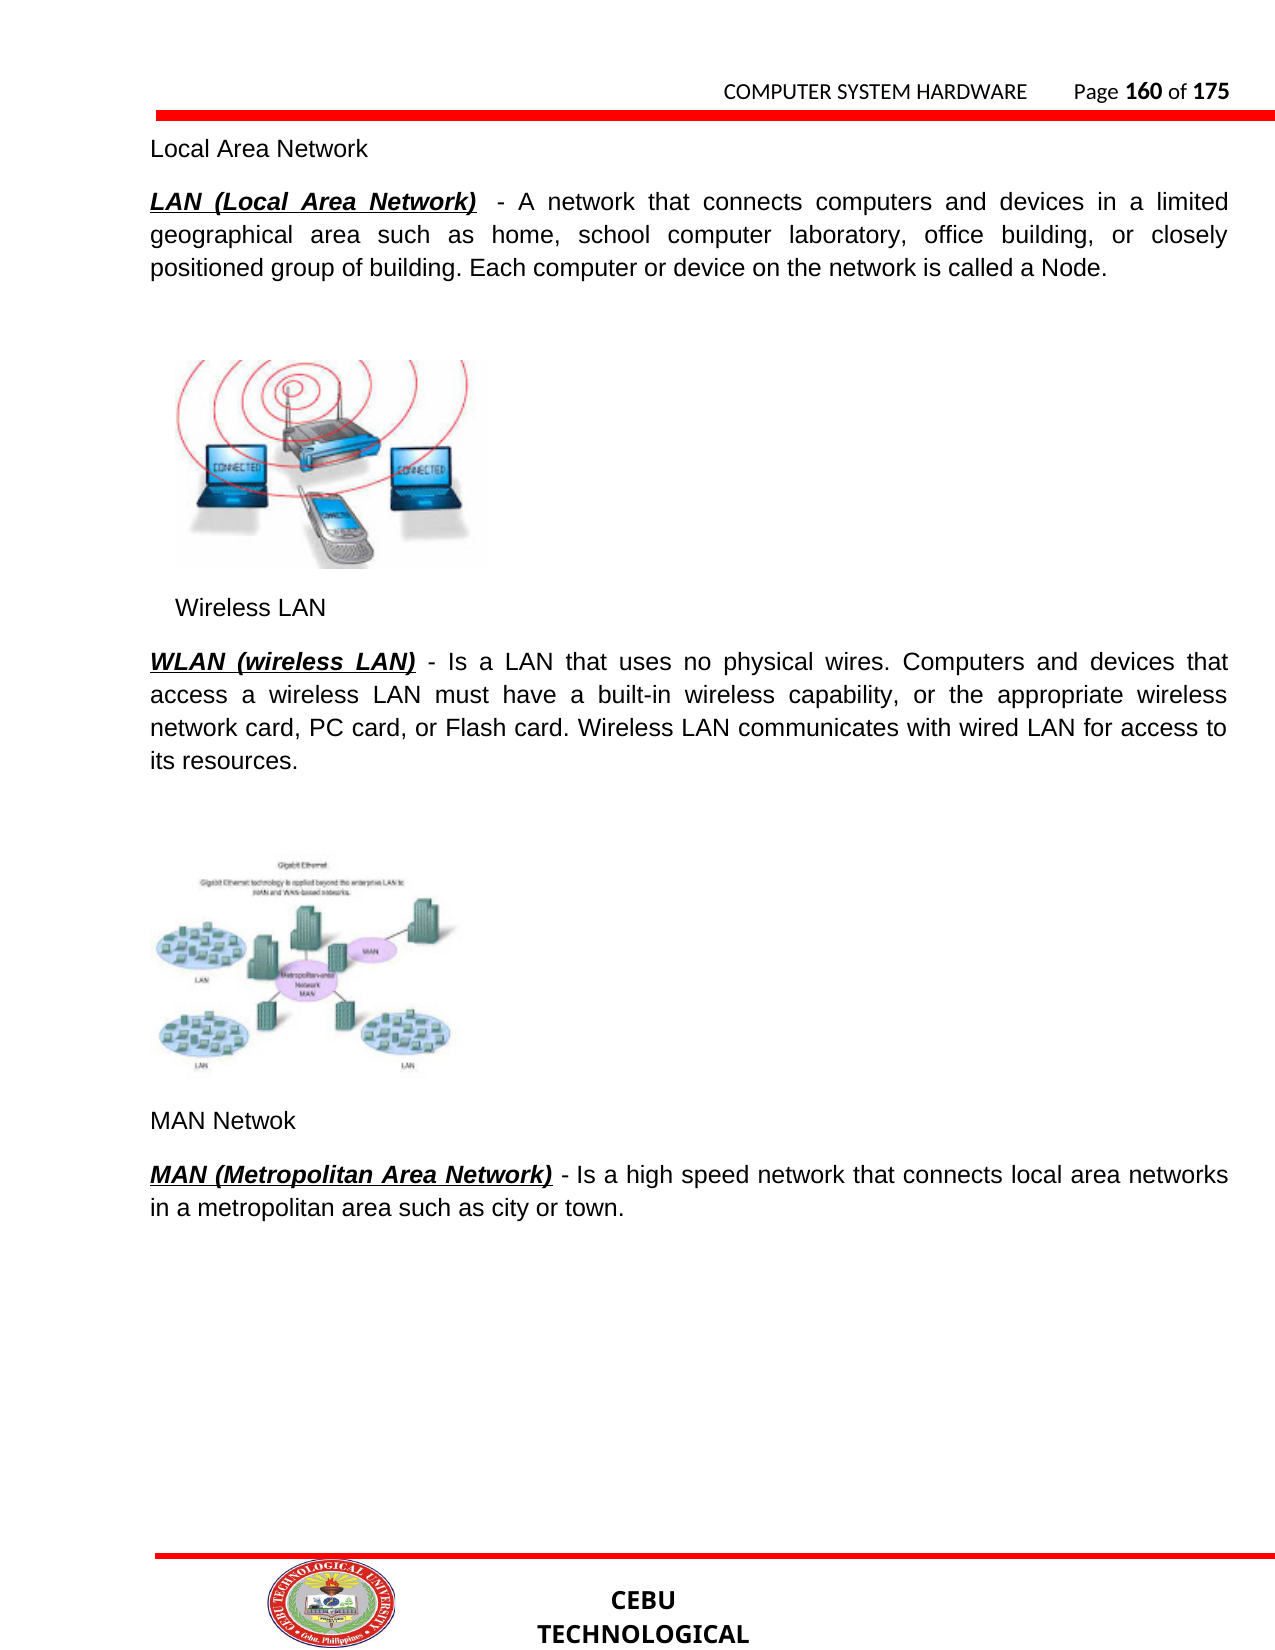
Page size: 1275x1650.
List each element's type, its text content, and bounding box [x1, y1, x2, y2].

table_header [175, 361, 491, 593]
text LAN (Local Area Network) - A network that connects computers and devices in a limited geographical area such as home, school computer laboratory, office building, or closely positioned group of building. Each computer or device on the network is called a Node. [150, 187, 1230, 282]
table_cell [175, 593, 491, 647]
picture [267, 1559, 396, 1648]
text MAN (Metropolitan Area Network) - Is a high speed network that connects local area networks in a metropolitan area such as city or town. [150, 1160, 1230, 1221]
picture [175, 360, 488, 569]
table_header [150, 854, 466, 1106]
text WLAN (wireless LAN) - Is a LAN that uses no physical wires. Computers and devices that access a wireless LAN must have a built-in wireless capability, or the appropriate wireless network card, PC card, or Flash card. Wireless LAN communicates with wired LAN for access to its resources. [150, 647, 1230, 774]
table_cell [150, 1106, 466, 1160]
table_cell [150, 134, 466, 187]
picture [150, 853, 463, 1082]
